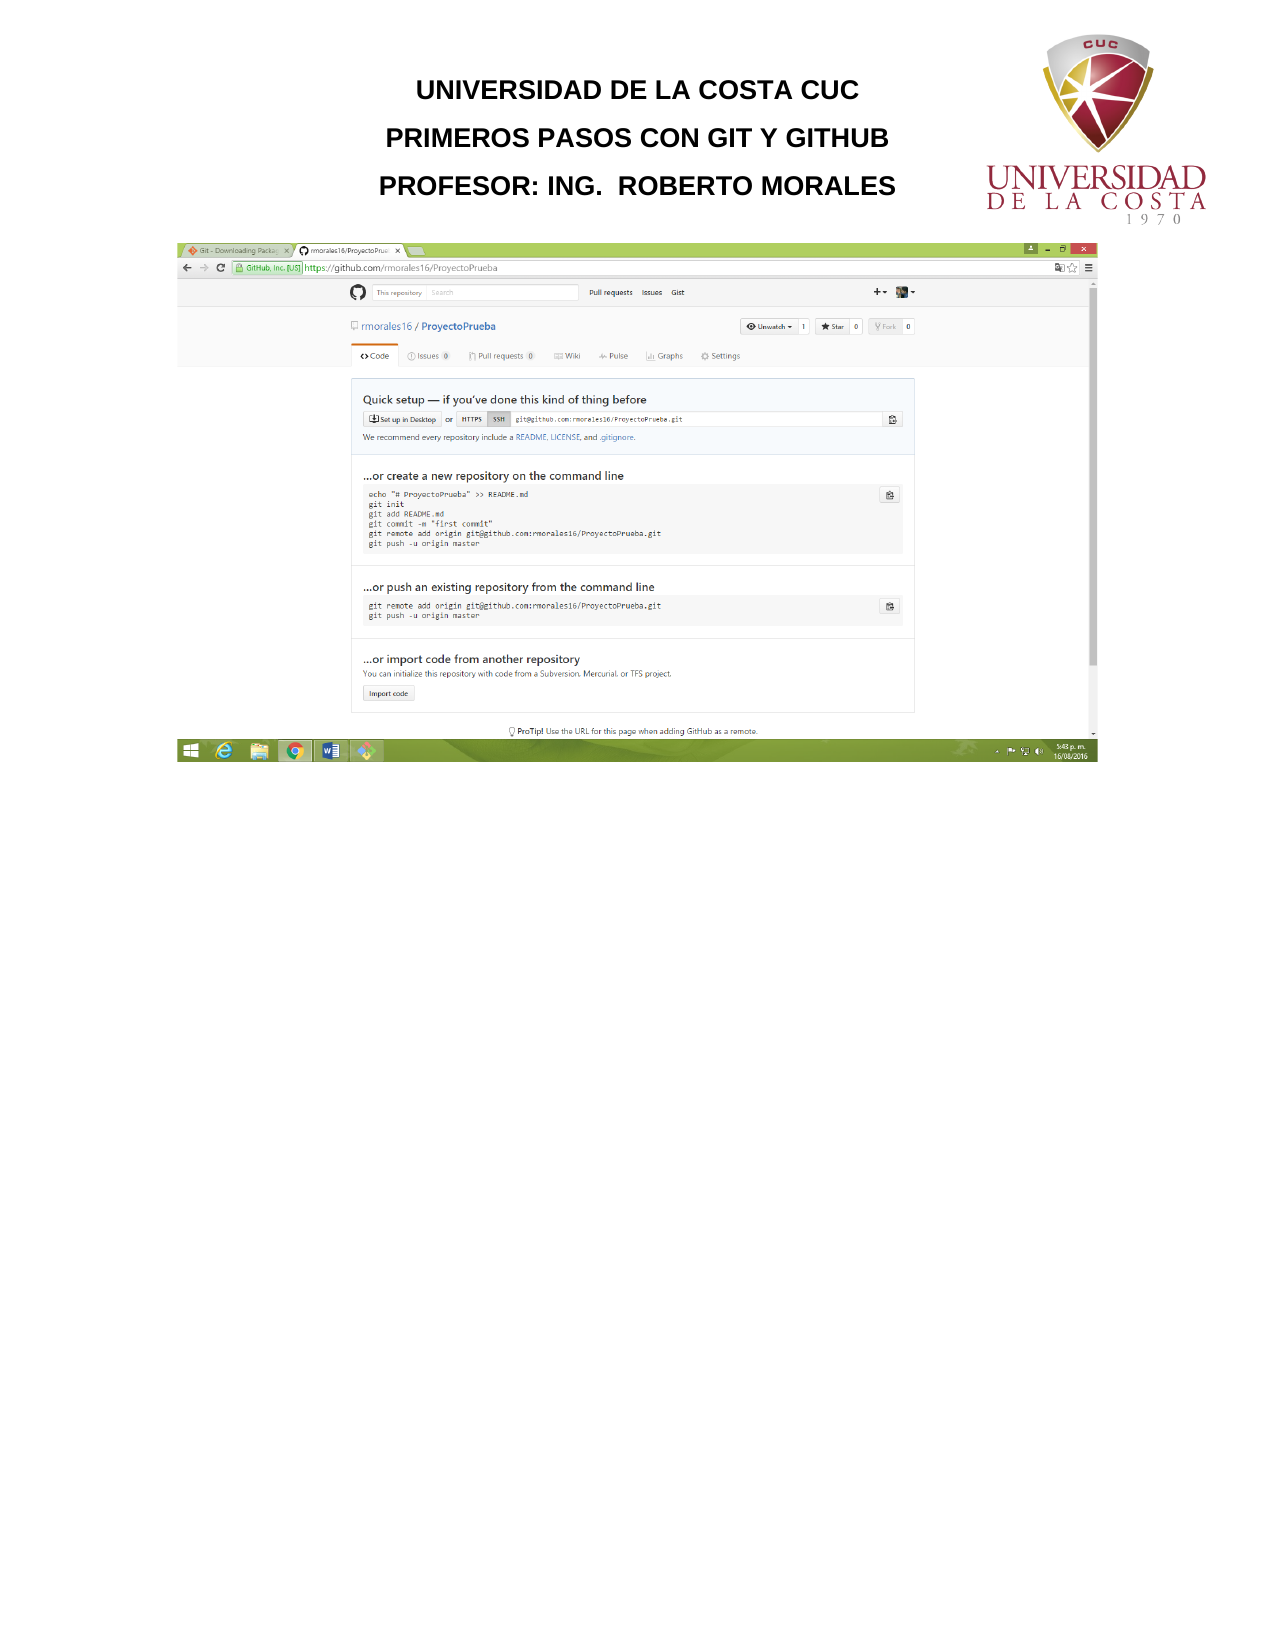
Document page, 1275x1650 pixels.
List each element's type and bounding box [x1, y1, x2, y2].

picture [177, 243, 1098, 762]
picture [983, 16, 1209, 242]
